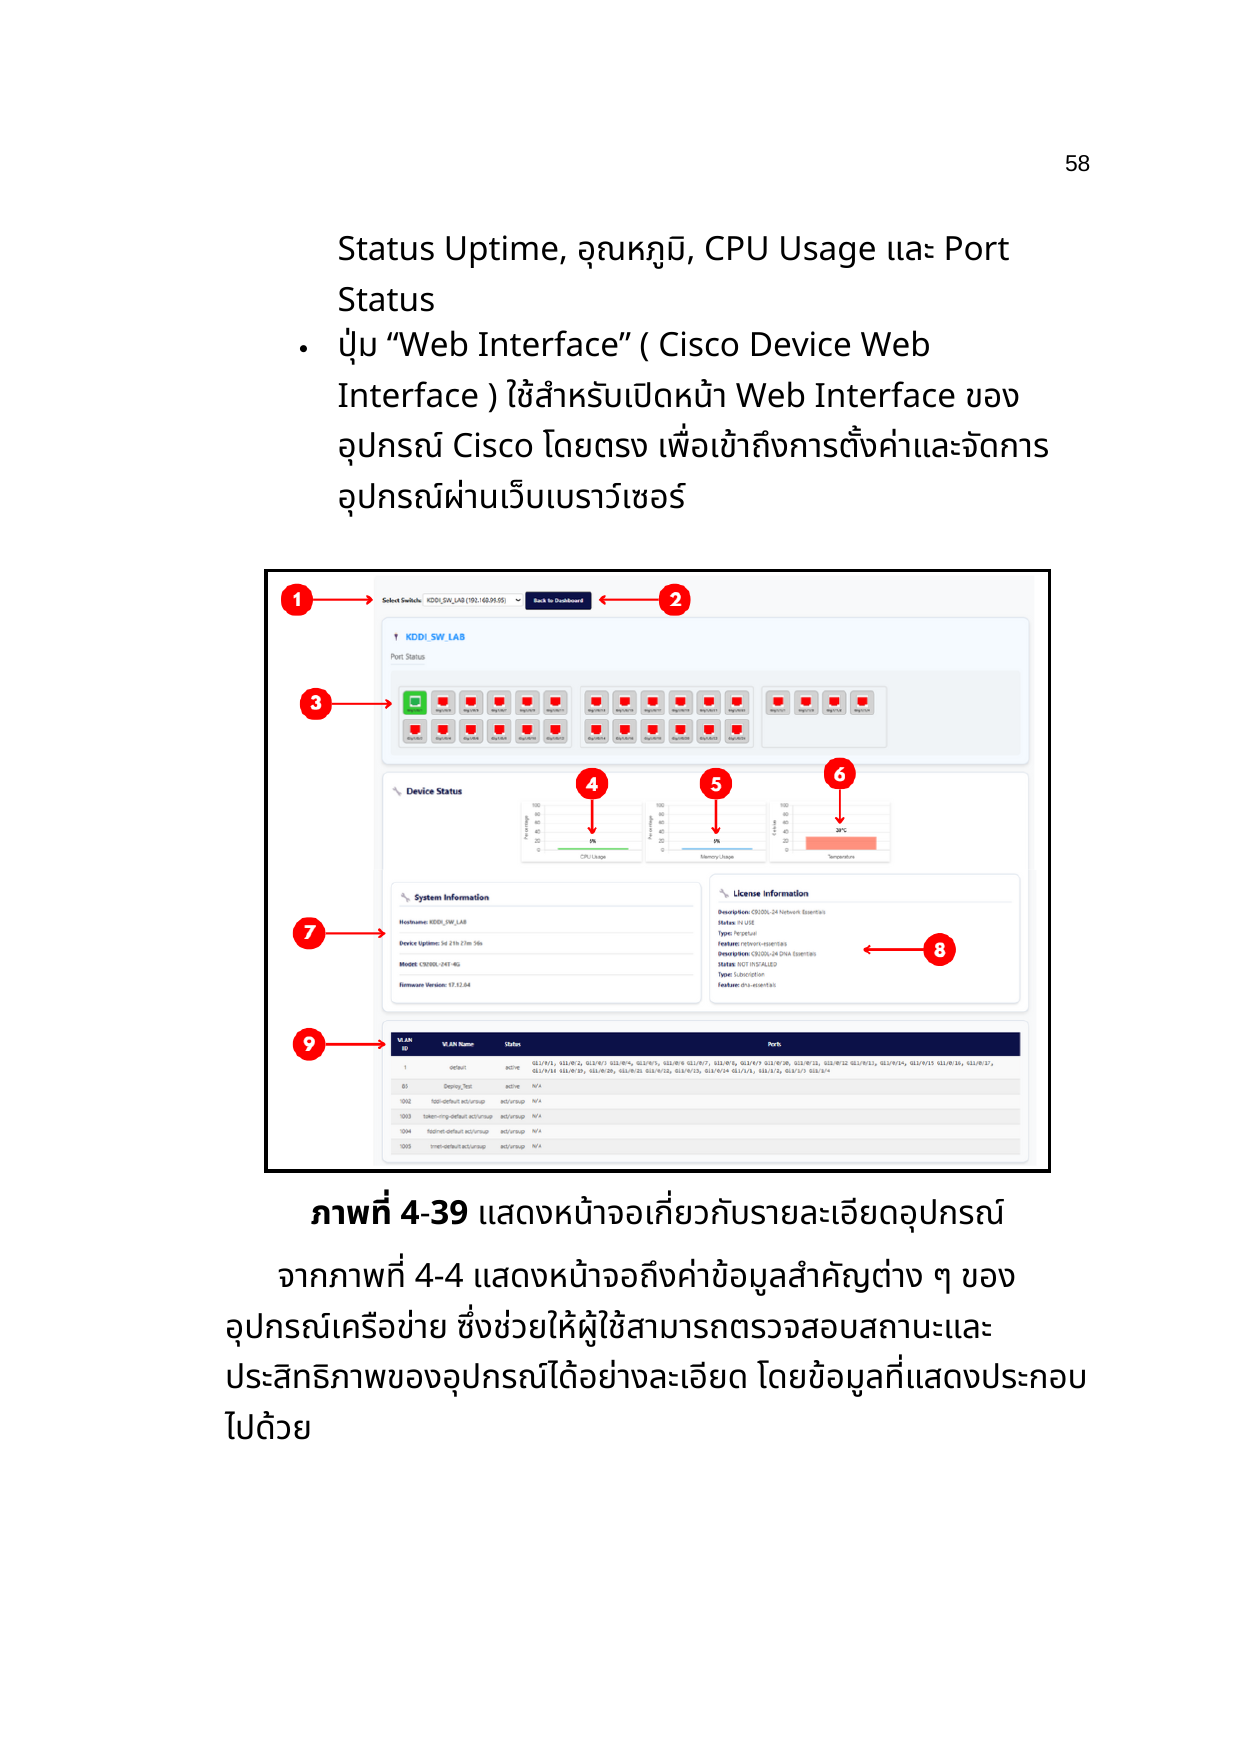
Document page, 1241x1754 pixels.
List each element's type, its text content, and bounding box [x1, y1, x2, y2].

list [300, 225, 1090, 321]
picture [268, 572, 1048, 1169]
text จากภาพที่ 4-4 แสดงหน้าจอถึงค่าข้อมูลสำคัญต่าง ๆ ของอุปกรณ์เครือข่าย ซึ่งช่วยให้ผู้ใช้สามารถตรวจสอบสถานะและประสิทธิภาพของอุปกรณ์ได้อย่างละเอียด โดยข้อมูลที่แสดงประกอบไปด้วย [225, 1252, 1090, 1454]
list ปุ่ม “Web Interface” ( Cisco Device Web Interface ) ใช้สำหรับเปิดหน้า Web Interface ของอุปกรณ์ Cisco โดยตรง เพื่อเข้าถึงการตั้งค่าและจัดการอุปกรณ์ผ่านเว็บเบราว์เซอร์ [300, 321, 1090, 523]
